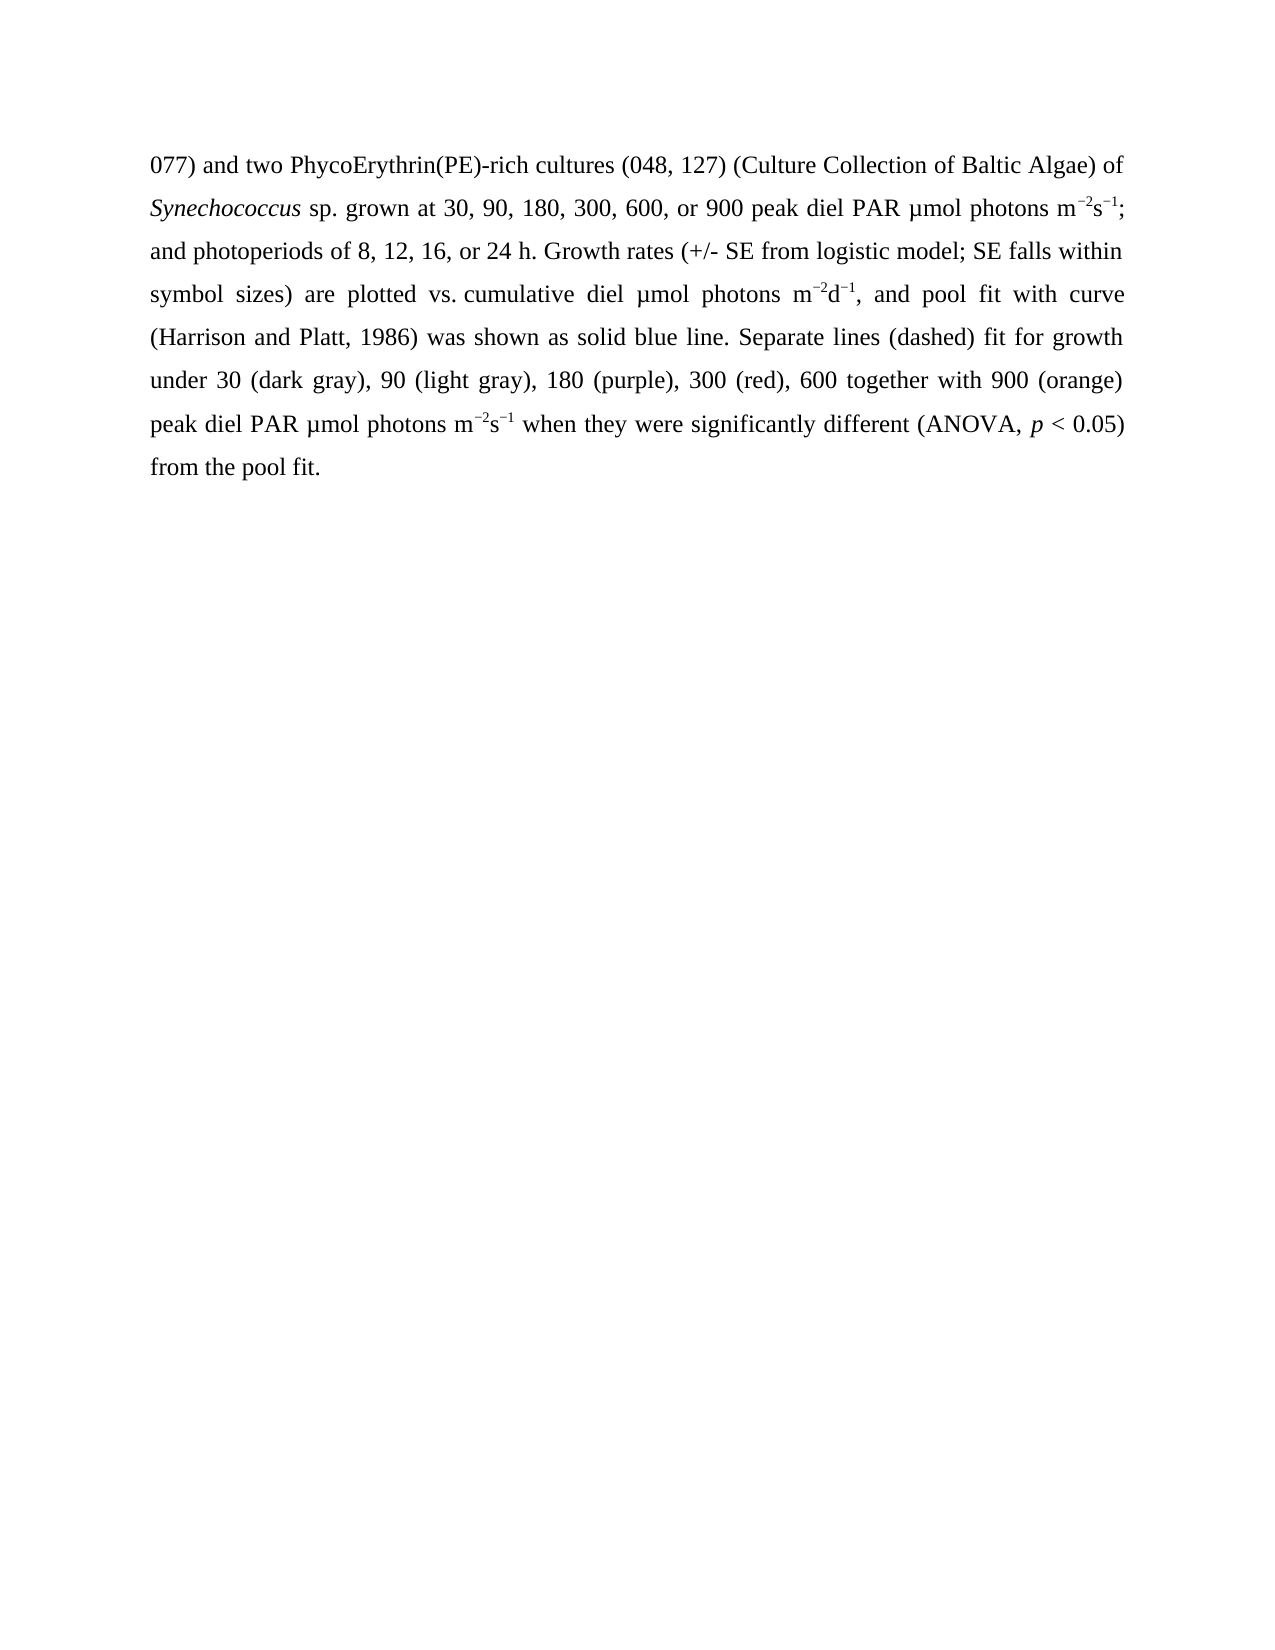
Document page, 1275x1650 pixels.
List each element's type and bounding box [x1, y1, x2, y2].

text [150, 150, 1125, 481]
